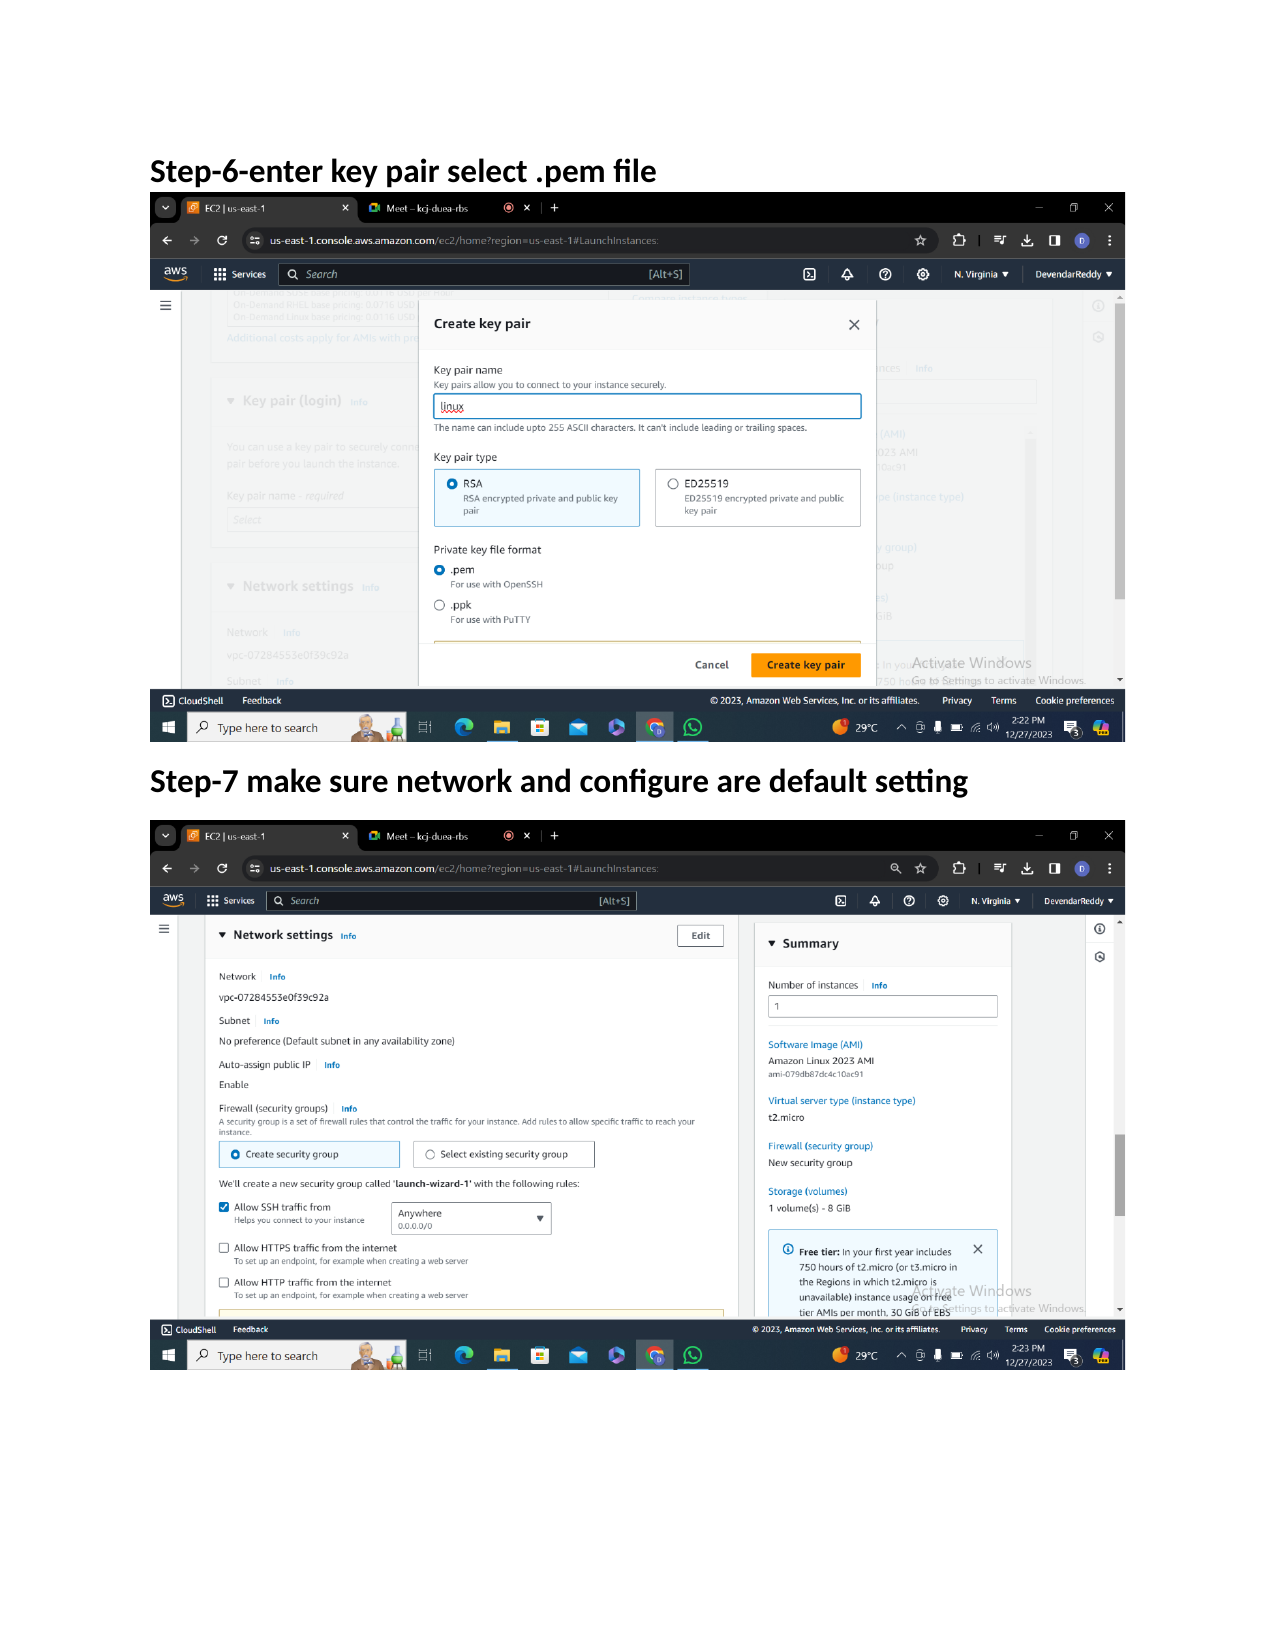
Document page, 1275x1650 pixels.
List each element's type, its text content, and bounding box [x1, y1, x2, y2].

text Step-7 make sure network and configure are default setting [150, 760, 1125, 801]
text Step-6-enter key pair select .pem file [150, 150, 1125, 192]
picture [150, 192, 1125, 742]
picture [150, 820, 1125, 1370]
